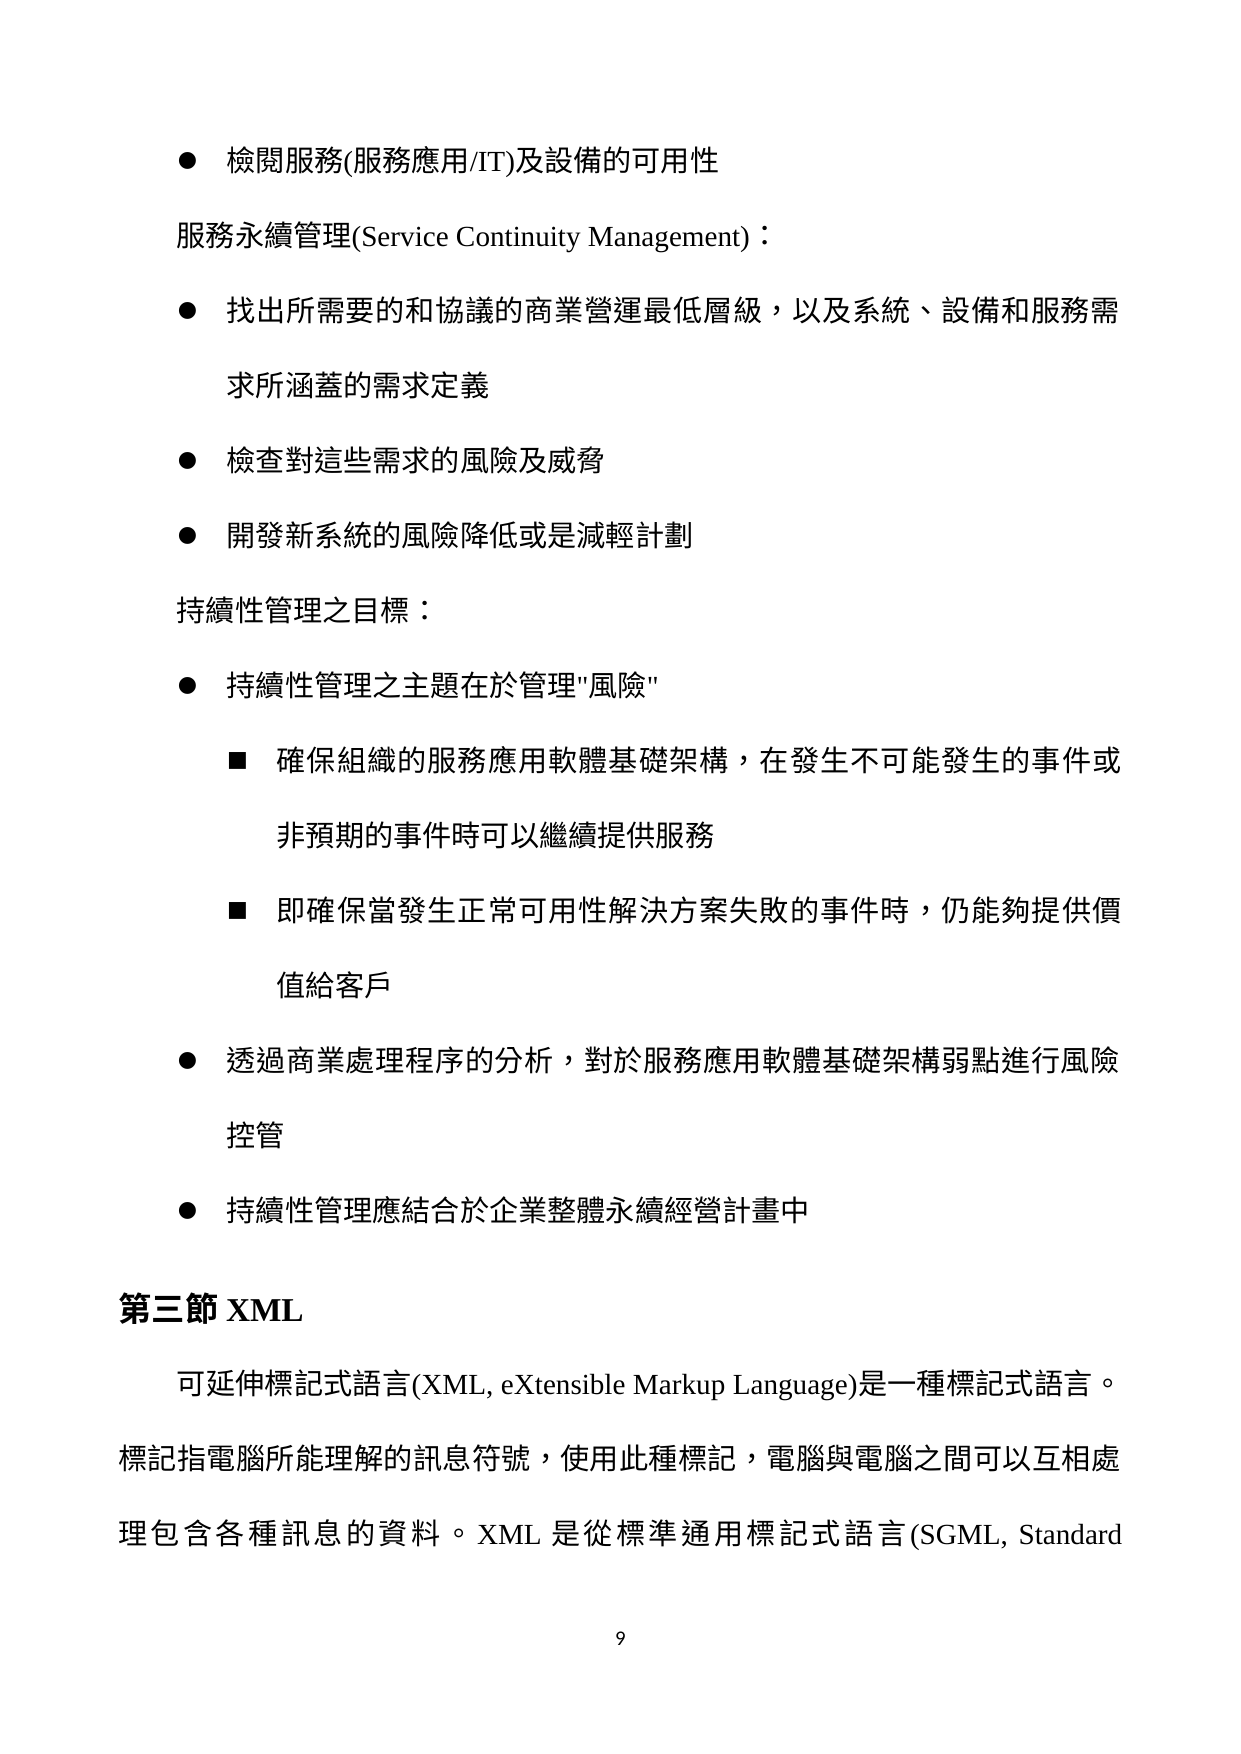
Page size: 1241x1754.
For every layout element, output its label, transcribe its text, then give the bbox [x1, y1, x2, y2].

text 服務永續管理(Service Continuity Management)： [118, 197, 1122, 272]
list 持續性管理應結合於企業整體永續經營計畫中 [176, 1172, 1122, 1247]
list 找出所需要的和協議的商業營運最低層級，以及系統、設備和服務需求所涵蓋的需求定義 [176, 272, 1122, 422]
subtitle XML [118, 1269, 1122, 1344]
list 檢閱服務(服務應用/IT)及設備的可用性 [176, 122, 1122, 197]
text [118, 1344, 1122, 1569]
list 即確保當發生正常可用性解決方案失敗的事件時，仍能夠提供價值給客戶 [226, 872, 1122, 1022]
list 持續性管理之主題在於管理"風險" [176, 647, 1122, 722]
list 確保組織的服務應用軟體基礎架構，在發生不可能發生的事件或非預期的事件時可以繼續提供服務 [226, 722, 1122, 872]
list 檢查對這些需求的風險及威脅 [176, 422, 1122, 497]
text 持續性管理之目標： [118, 572, 1122, 647]
list 透過商業處理程序的分析，對於服務應用軟體基礎架構弱點進行風險控管 [176, 1022, 1122, 1172]
list 開發新系統的風險降低或是減輕計劃 [176, 497, 1122, 572]
